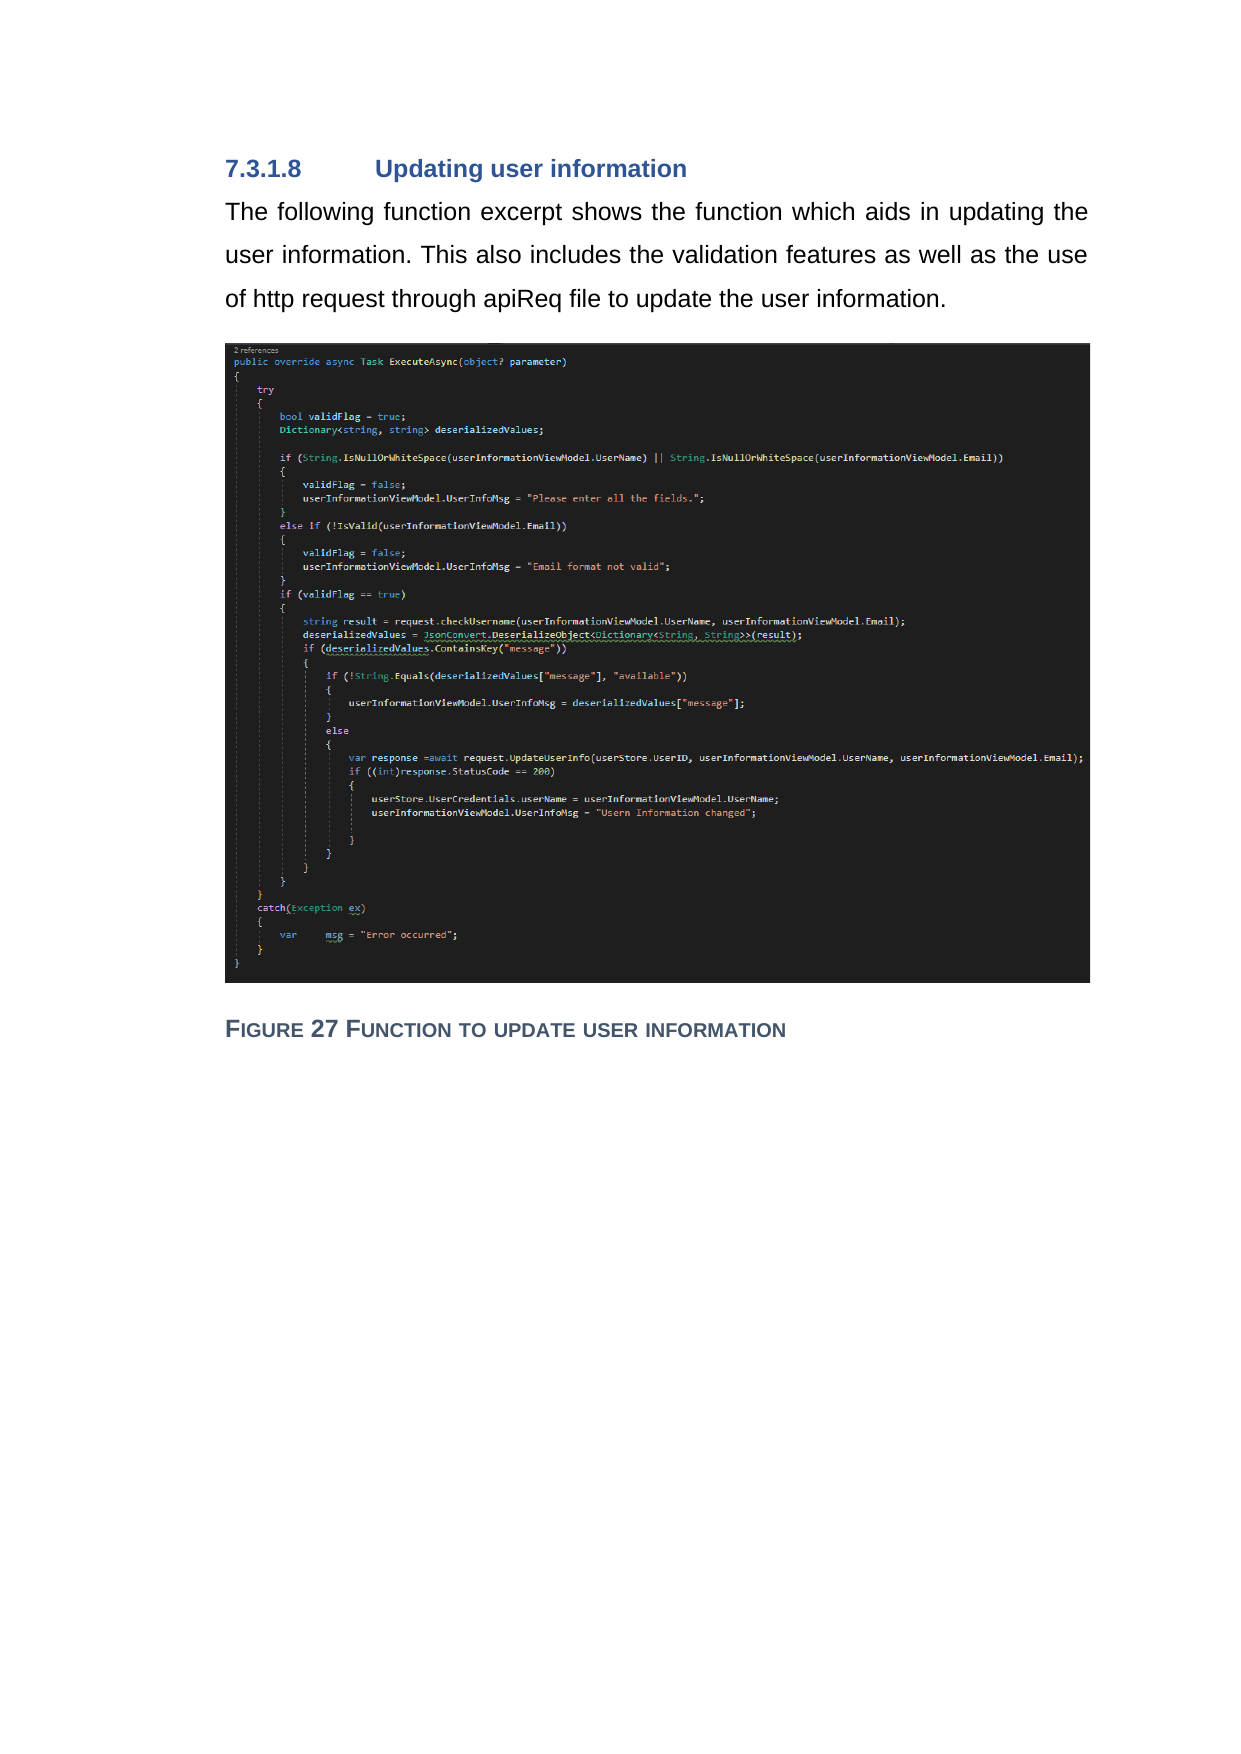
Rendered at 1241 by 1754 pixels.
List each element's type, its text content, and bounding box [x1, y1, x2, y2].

picture [225, 343, 1091, 983]
text Figure 27 Function to update user information [225, 1014, 1090, 1042]
subtitle 7.3.1.8 Updating user information [225, 154, 1090, 183]
text The following function excerpt shows the function which aids in updating the user information. This also includes the validation features as well as the use of http request through apiReq file to update the user information. [225, 197, 1090, 312]
